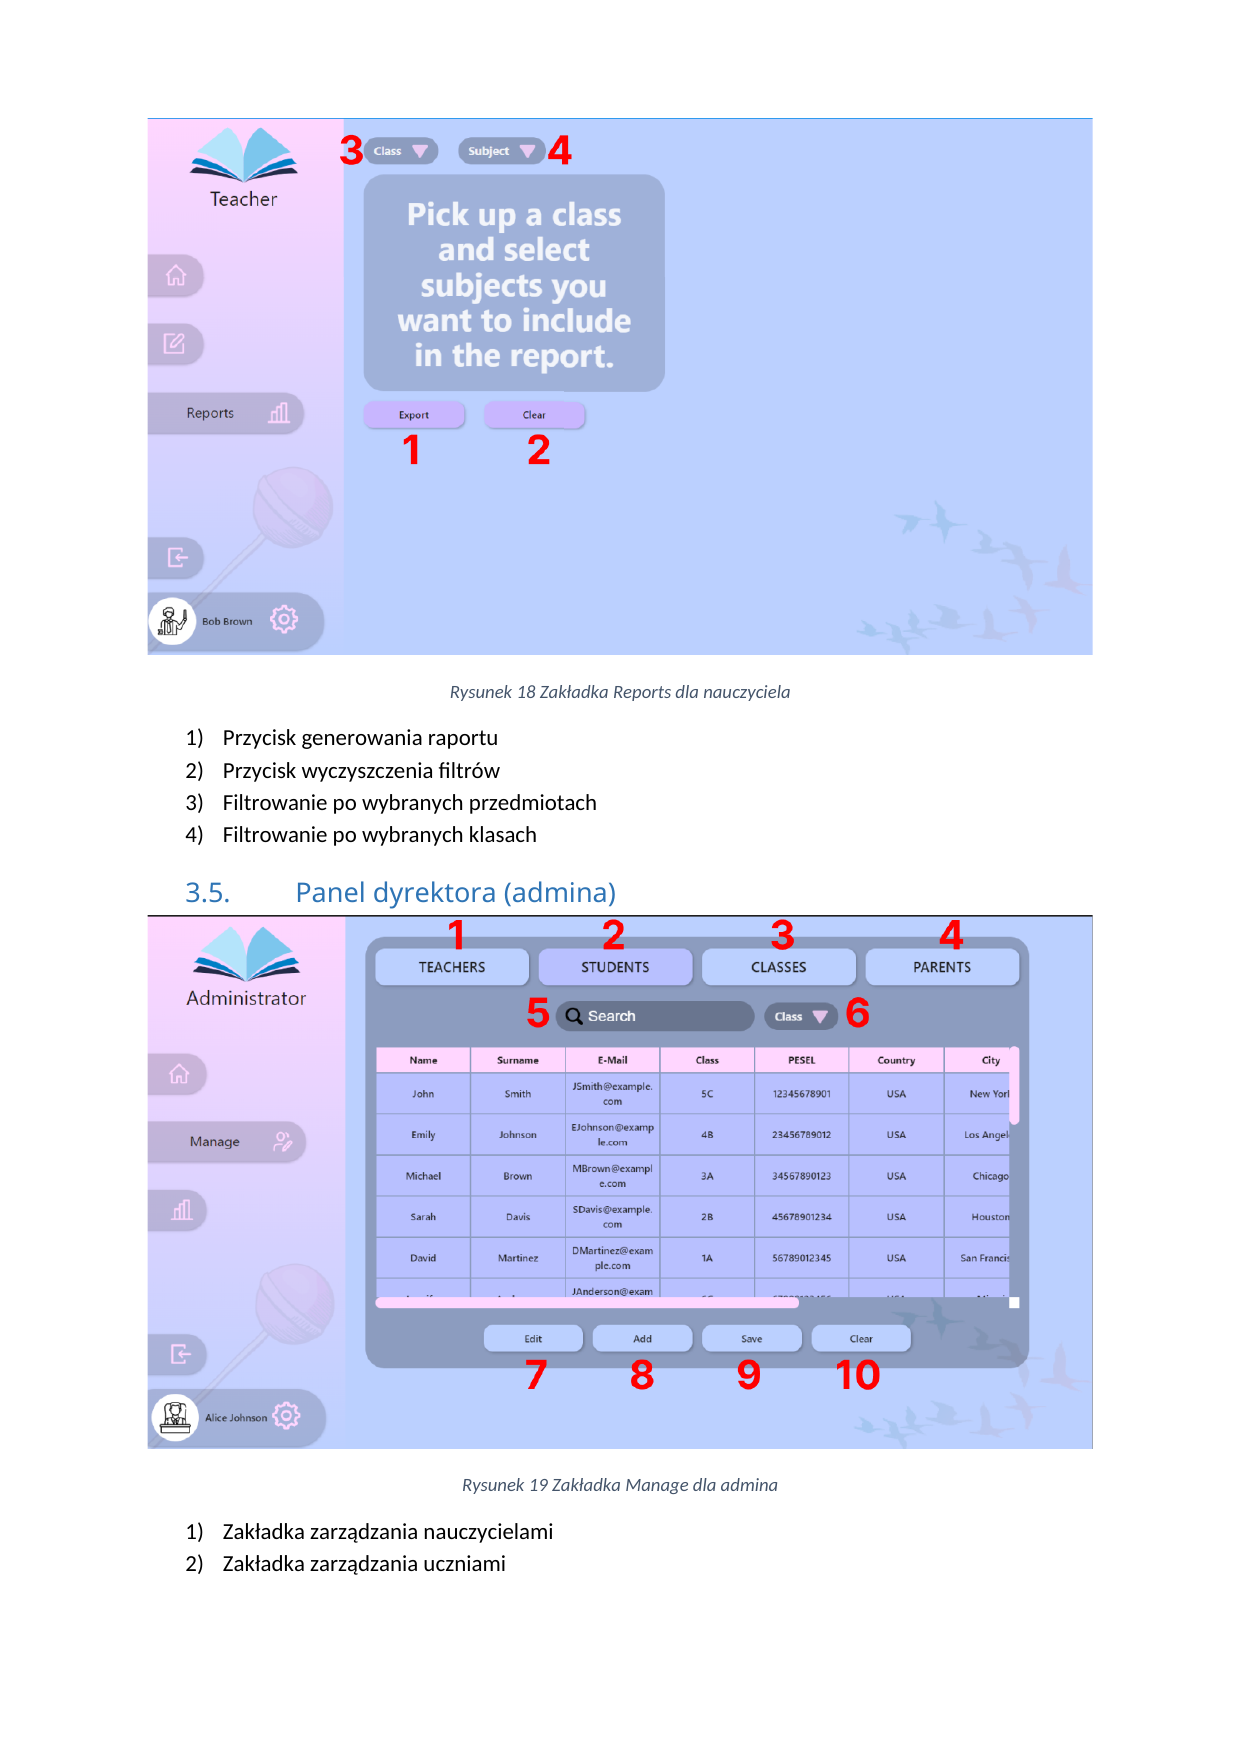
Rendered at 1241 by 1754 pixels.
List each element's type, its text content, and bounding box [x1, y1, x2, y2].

list Zakładka zarządzania nauczycielami [185, 1517, 1093, 1545]
picture [147, 118, 1093, 655]
list Filtrowanie po wybranych przedmiotach [185, 788, 1093, 816]
list Zakładka zarządzania uczniami [185, 1549, 1093, 1577]
list Przycisk wyczyszczenia filtrów [185, 756, 1093, 784]
picture [147, 915, 1093, 1449]
text Rysunek 19 Zakładka Manage dla admina [148, 1473, 1093, 1496]
subtitle Panel dyrektora (admina) [185, 873, 1093, 910]
text Rysunek 18 Zakładka Reports dla nauczyciela [148, 680, 1093, 703]
list Przycisk generowania raportu [185, 723, 1093, 752]
list Filtrowanie po wybranych klasach [185, 820, 1093, 848]
